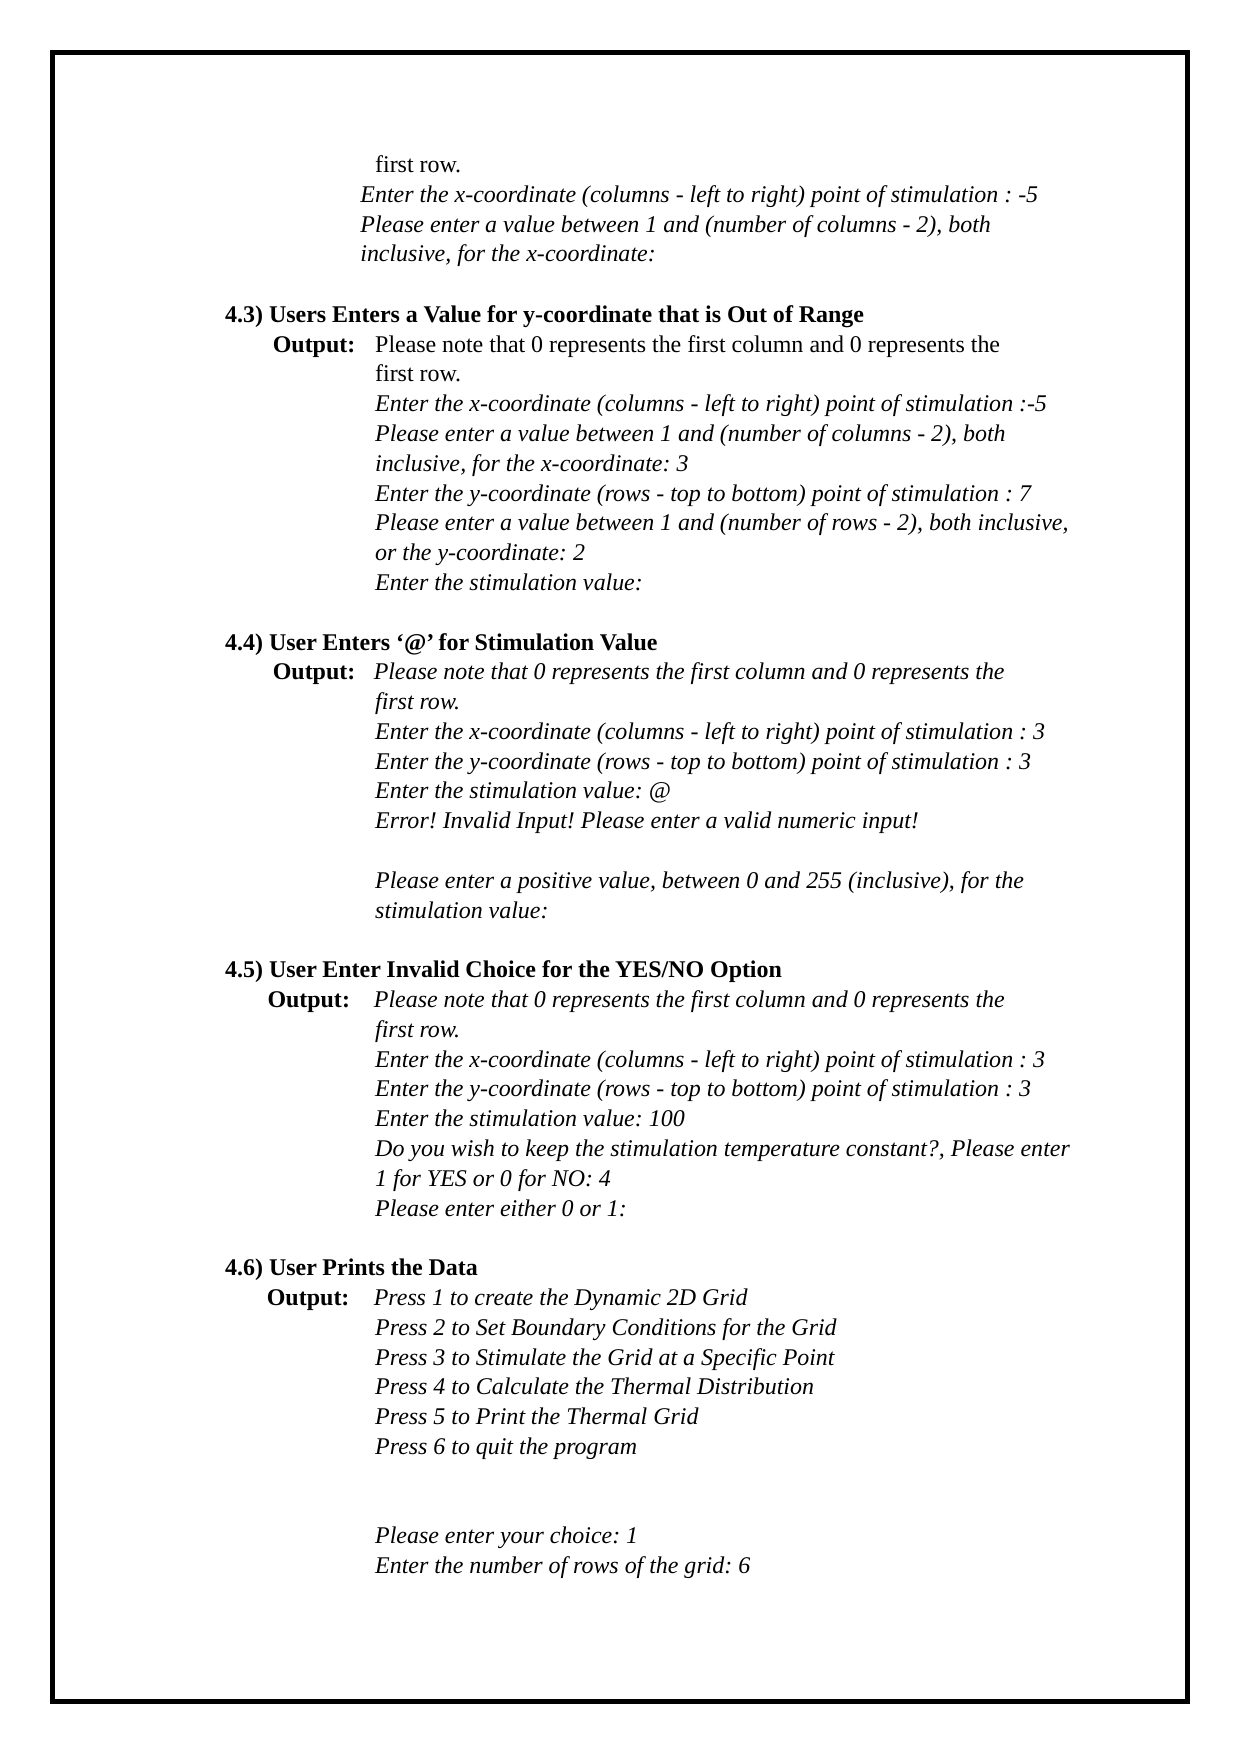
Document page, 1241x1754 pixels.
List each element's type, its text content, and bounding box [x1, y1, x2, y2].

text first row. [267, 1015, 1090, 1042]
text Do you wish to keep the stimulation temperature constant?, Please enter 1 for YES or 0 for NO: 4 [375, 1134, 1090, 1191]
text Press 6 to quit the program [375, 1432, 1090, 1459]
text Please enter a value between 1 and (number of columns - 2), both inclusive, for the x-coordinate: [360, 209, 1090, 267]
text Error! Invalid Input! Please enter a valid numeric input! [300, 806, 1090, 834]
text 4.5) User Enter Invalid Choice for the YES/NO Option [150, 955, 1090, 983]
text Press 3 to Stimulate the Grid at a Specific Point [300, 1343, 1090, 1370]
text first row. [150, 359, 1090, 387]
text Please enter your choice: 1 [375, 1521, 1090, 1549]
text first row. [300, 687, 1090, 715]
text Enter the x-coordinate (columns - left to right) point of stimulation : 3 [300, 1045, 1090, 1072]
text Enter the y-coordinate (rows - top to bottom) point of stimulation : 7 [300, 479, 1090, 506]
text Output: Please note that 0 represents the first column and 0 represents the [267, 985, 1090, 1013]
text Please enter a value between 1 and (number of columns - 2), both inclusive, for the x-coordinate: 3 [375, 419, 1090, 476]
text Please enter a value between 1 and (number of rows - 2), both inclusive, or the y-coordinate: 2 [375, 508, 1090, 566]
text Press 4 to Calculate the Thermal Distribution [375, 1372, 1090, 1400]
text 4.6) User Prints the Data [150, 1253, 1090, 1281]
text Output: Please note that 0 represents the first column and 0 represents the [150, 330, 1090, 357]
text 4.3) Users Enters a Value for y-coordinate that is Out of Range [150, 300, 1090, 327]
text Please enter either 0 or 1: [300, 1194, 1090, 1221]
text Press 5 to Print the Thermal Grid [375, 1402, 1090, 1430]
text Enter the number of rows of the grid: 6 [375, 1551, 1090, 1579]
text 4.4) User Enters ‘@’ for Stimulation Value [150, 628, 1090, 655]
text first row. [150, 150, 1090, 178]
text Enter the x-coordinate (columns - left to right) point of stimulation : 3 [300, 717, 1090, 744]
text Press 2 to Set Boundary Conditions for the Grid [300, 1313, 1090, 1340]
text Enter the y-coordinate (rows - top to bottom) point of stimulation : 3 [300, 1074, 1090, 1102]
text Enter the stimulation value: [300, 568, 1090, 596]
text Enter the stimulation value: 100 [300, 1104, 1090, 1132]
text Please enter a positive value, between 0 and 255 (inclusive), for the stimulation value: [375, 866, 1090, 923]
text Enter the x-coordinate (columns - left to right) point of stimulation :-5 [300, 389, 1090, 417]
text Enter the stimulation value: @ [300, 777, 1090, 804]
text Output: Press 1 to create the Dynamic 2D Grid [150, 1283, 1090, 1311]
text Output: Please note that 0 represents the first column and 0 represents the [150, 657, 1090, 685]
text Enter the x-coordinate (columns - left to right) point of stimulation : -5 [285, 180, 1090, 207]
text Enter the y-coordinate (rows - top to bottom) point of stimulation : 3 [300, 747, 1090, 774]
